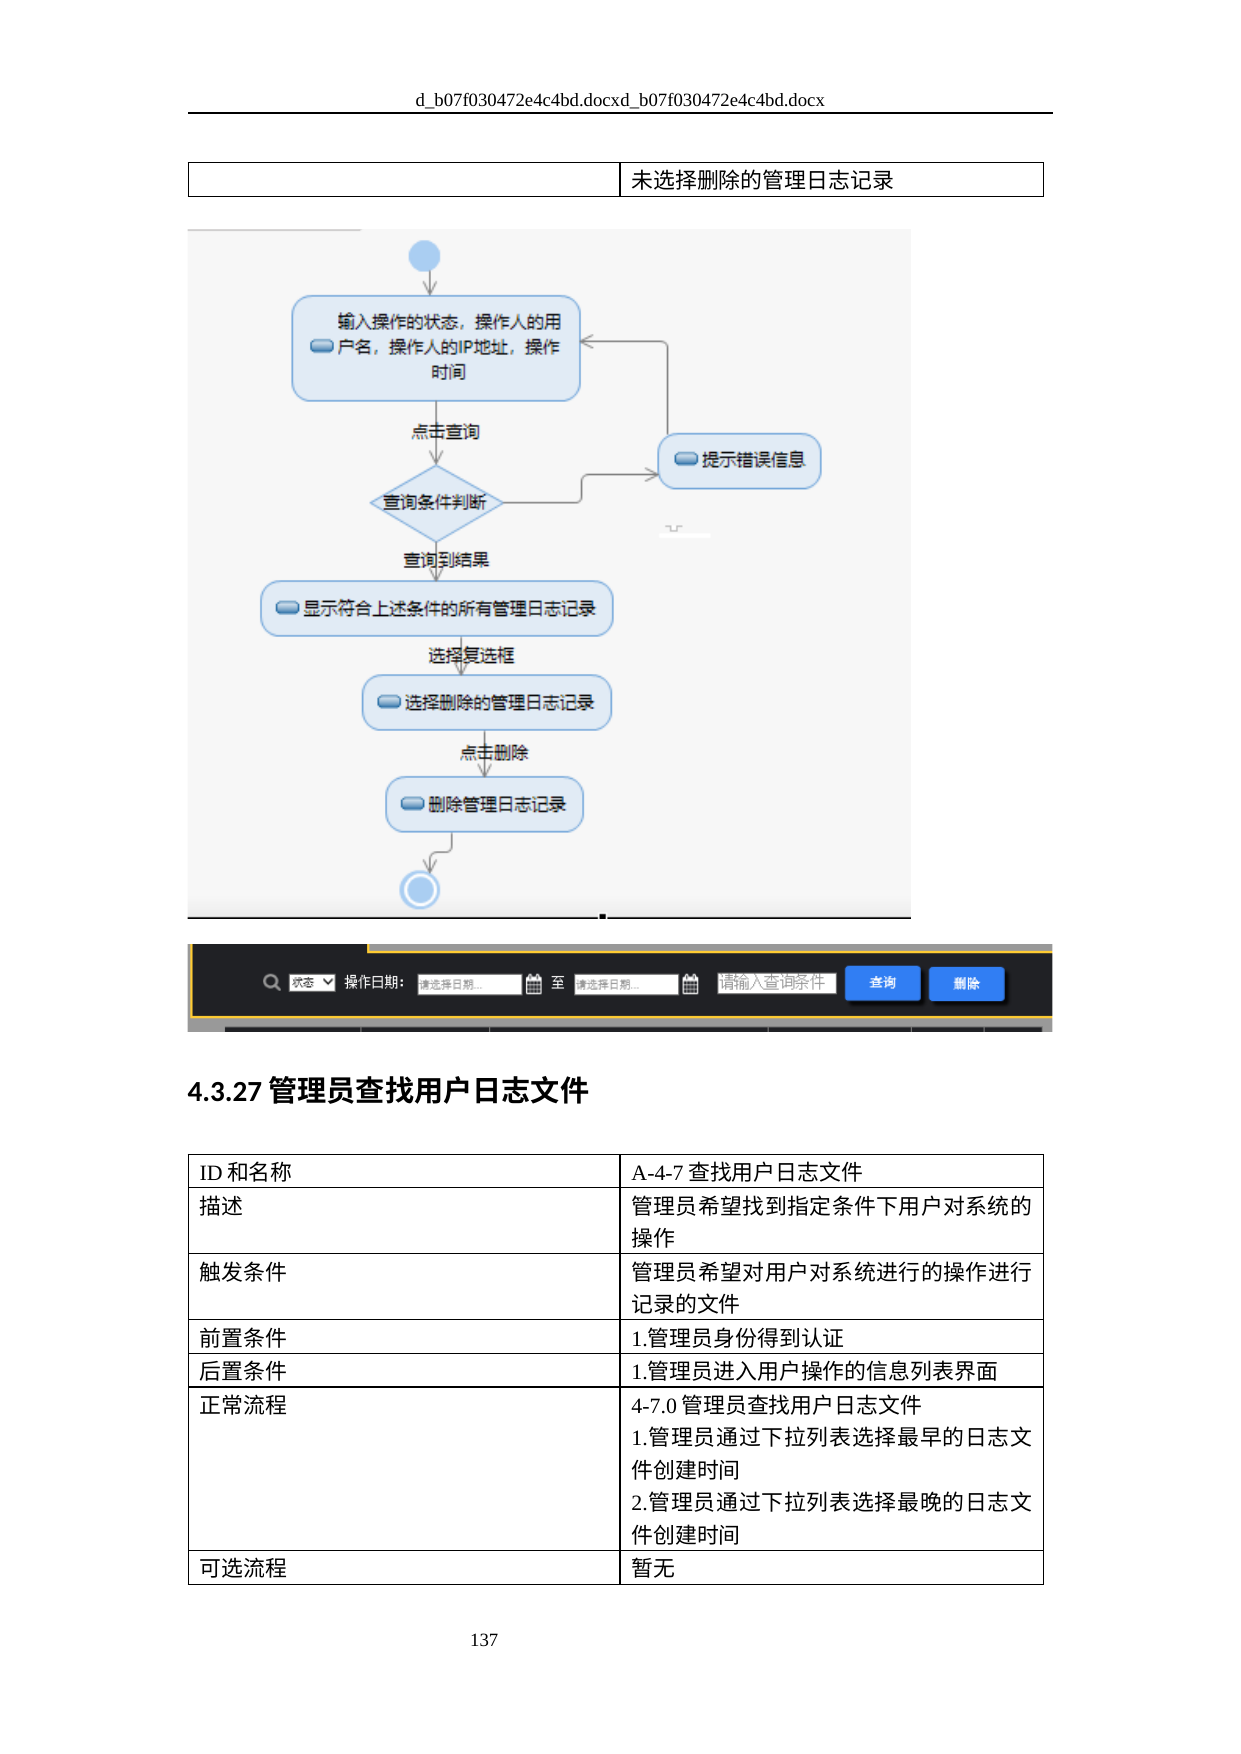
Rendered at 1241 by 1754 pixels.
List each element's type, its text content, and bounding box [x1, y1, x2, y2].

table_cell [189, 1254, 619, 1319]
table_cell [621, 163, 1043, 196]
picture [187, 944, 1053, 1032]
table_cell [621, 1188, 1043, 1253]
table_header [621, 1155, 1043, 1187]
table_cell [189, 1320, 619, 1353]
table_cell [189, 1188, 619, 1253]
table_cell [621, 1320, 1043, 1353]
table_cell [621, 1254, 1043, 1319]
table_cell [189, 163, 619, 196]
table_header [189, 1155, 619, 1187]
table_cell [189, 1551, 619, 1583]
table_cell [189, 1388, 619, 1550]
subtitle 4.3.27管理员查找用户日志文件 [187, 1056, 1053, 1121]
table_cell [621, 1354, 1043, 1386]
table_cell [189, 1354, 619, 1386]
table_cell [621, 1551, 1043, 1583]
picture [187, 229, 911, 919]
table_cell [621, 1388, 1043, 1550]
